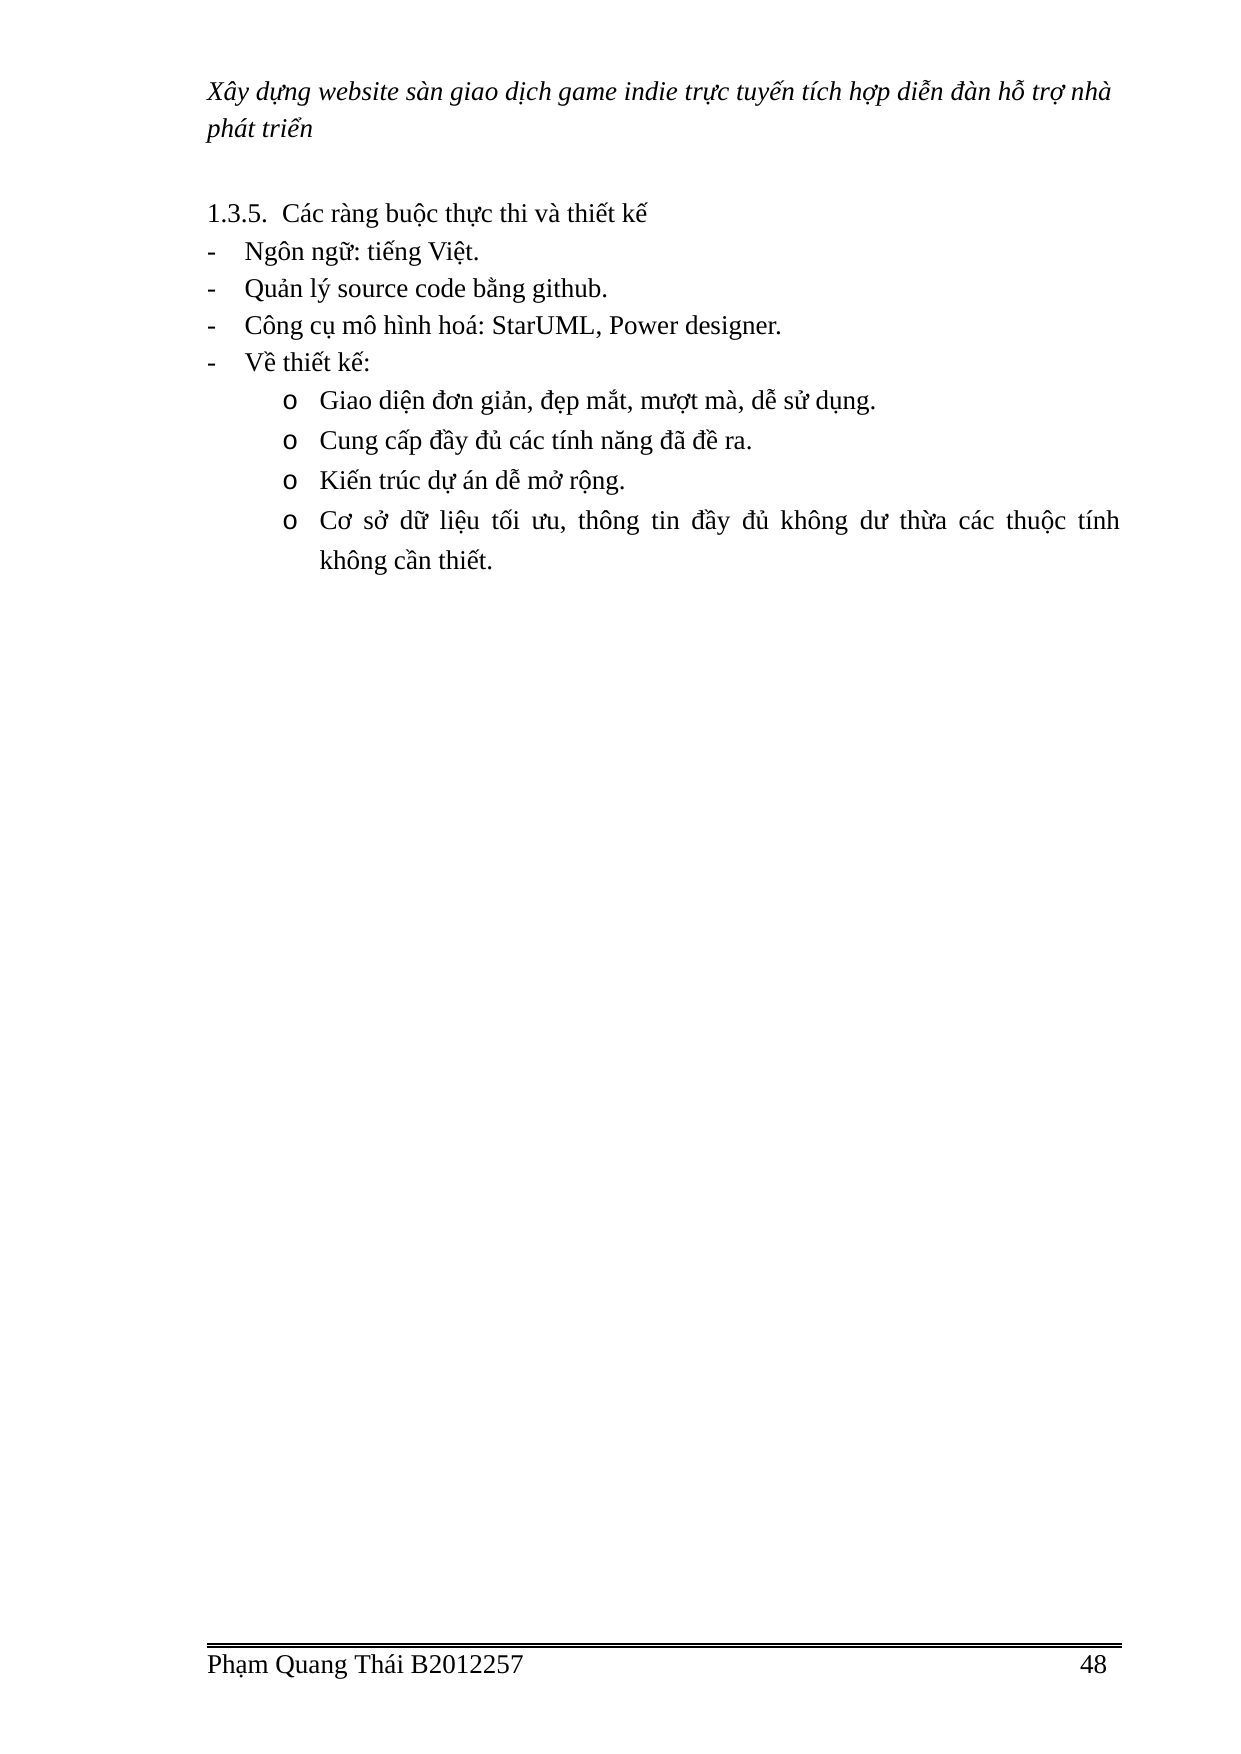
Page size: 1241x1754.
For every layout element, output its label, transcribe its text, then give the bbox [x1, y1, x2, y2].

list Cung cấp đầy đủ các tính năng đã đề ra. [282, 424, 1122, 457]
list Kiến trúc dự án dễ mở rộng. [282, 464, 1122, 497]
list Cơ sở dữ liệu tối ưu, thông tin đầy đủ không dư thừa các thuộc tính không cần thiết. [282, 504, 1122, 575]
list Giao diện đơn giản, đẹp mắt, mượt mà, dễ sử dụng. [282, 384, 1122, 417]
list Công cụ mô hình hoá: StarUML, Power designer. [207, 309, 1122, 340]
subtitle Các ràng buộc thực thi và thiết kế [207, 197, 1122, 228]
list Về thiết kế: [207, 347, 1122, 378]
list Quản lý source code bằng github. [207, 272, 1122, 303]
list Ngôn ngữ: tiếng Việt. [207, 235, 1122, 266]
